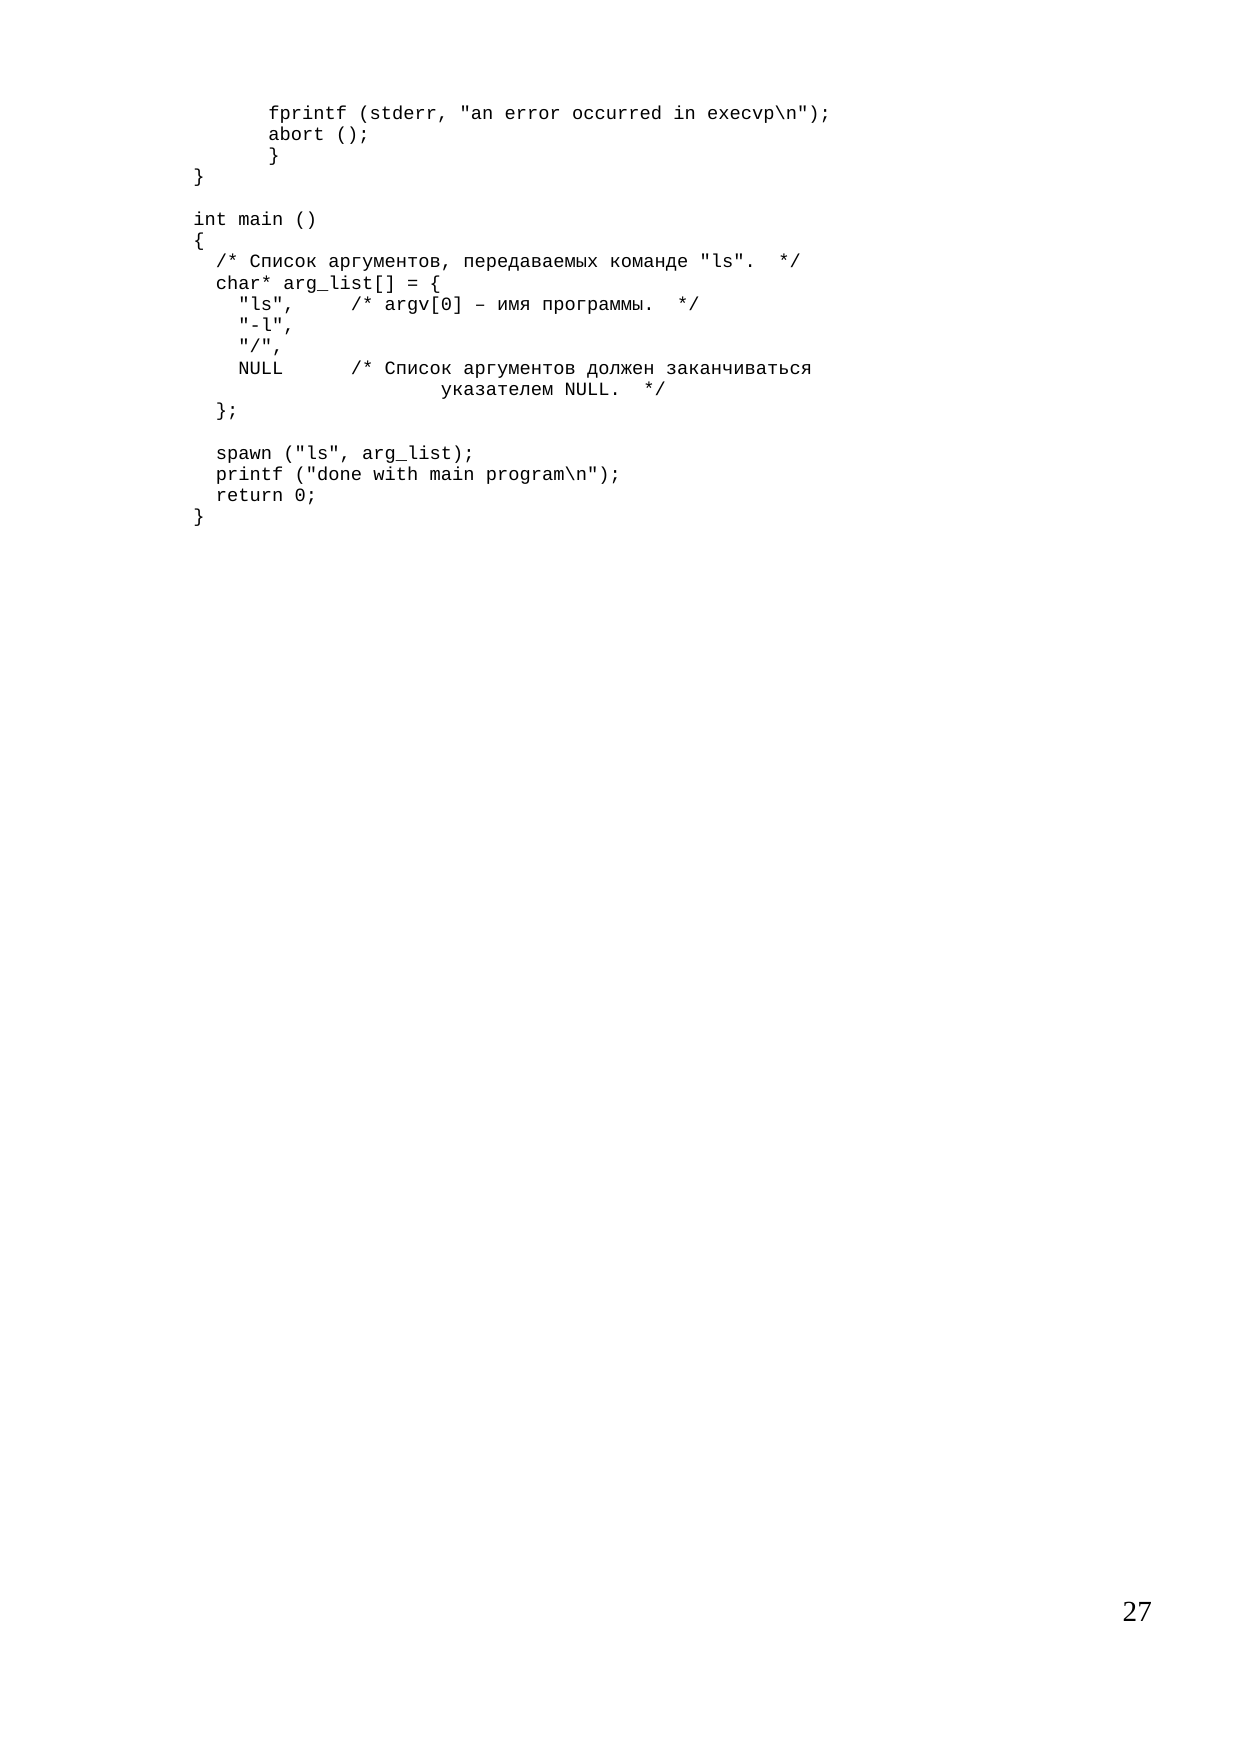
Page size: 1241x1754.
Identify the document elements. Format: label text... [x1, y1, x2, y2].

text printf ("done with main program\n"); [193, 465, 1152, 486]
text { [193, 231, 1152, 252]
text abort (); [193, 125, 1152, 146]
text return 0; [193, 486, 1152, 507]
text /* Список аргументов, передаваемых команде "ls". */ [193, 252, 1152, 273]
text NULL /* Список аргументов должен заканчиваться [193, 358, 1152, 380]
text fprintf (stderr, "an error occurred in execvp\n"); [193, 103, 1152, 125]
text }; [193, 401, 1152, 422]
text char* arg_list[] = { [193, 273, 1152, 295]
text } [193, 167, 1152, 188]
text } [193, 507, 1152, 528]
text spawn ("ls", arg_list); [193, 443, 1152, 465]
text "-l", [193, 316, 1152, 337]
text "ls", /* argv[0] – имя программы. */ [193, 295, 1152, 316]
text "/", [193, 337, 1152, 358]
text указателем NULL. */ [343, 380, 1152, 401]
text int main () [193, 210, 1152, 231]
text } [193, 146, 1152, 167]
